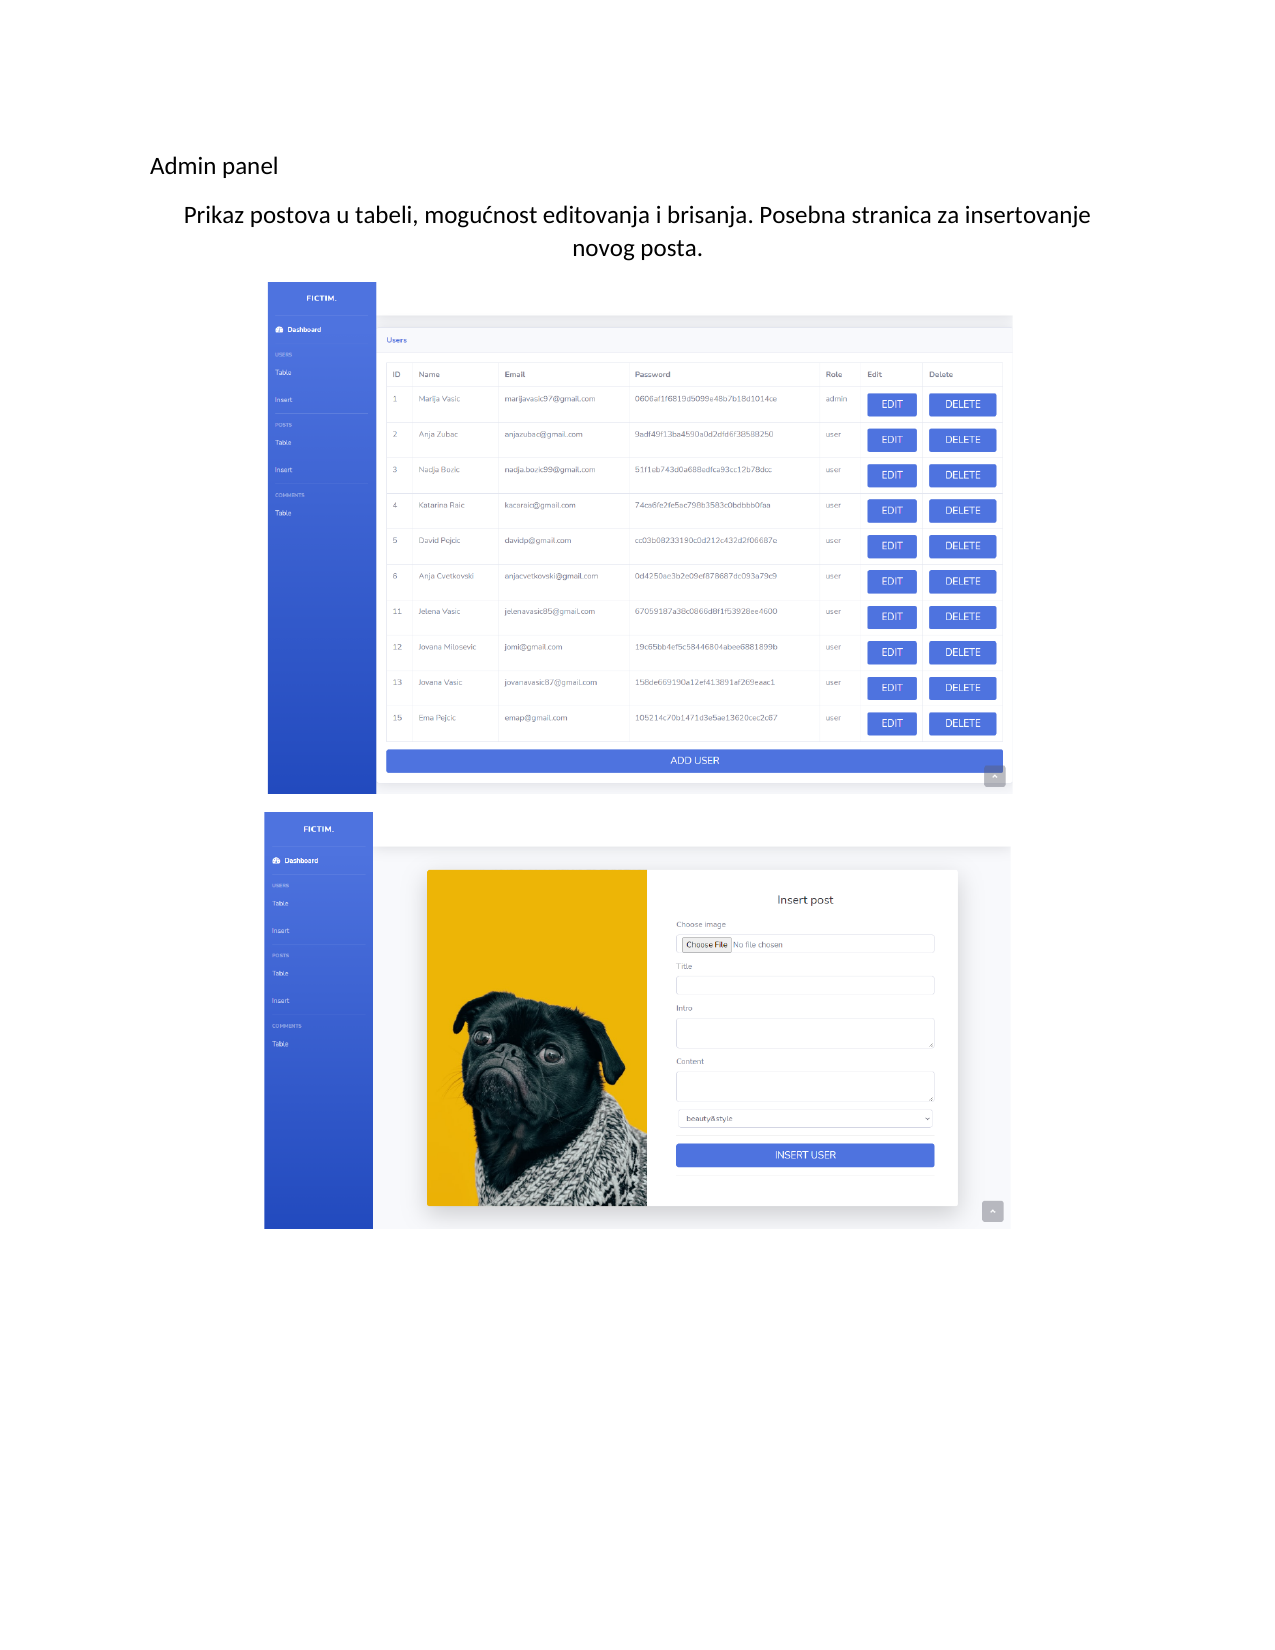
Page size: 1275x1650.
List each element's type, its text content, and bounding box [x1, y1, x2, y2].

picture [267, 282, 1013, 794]
text Prikaz postova u tabeli, mogućnost editovanja i brisanja. Posebna stranica za insertovanje novog posta. [150, 199, 1125, 263]
text Admin panel [150, 150, 1125, 181]
picture [264, 812, 1011, 1229]
